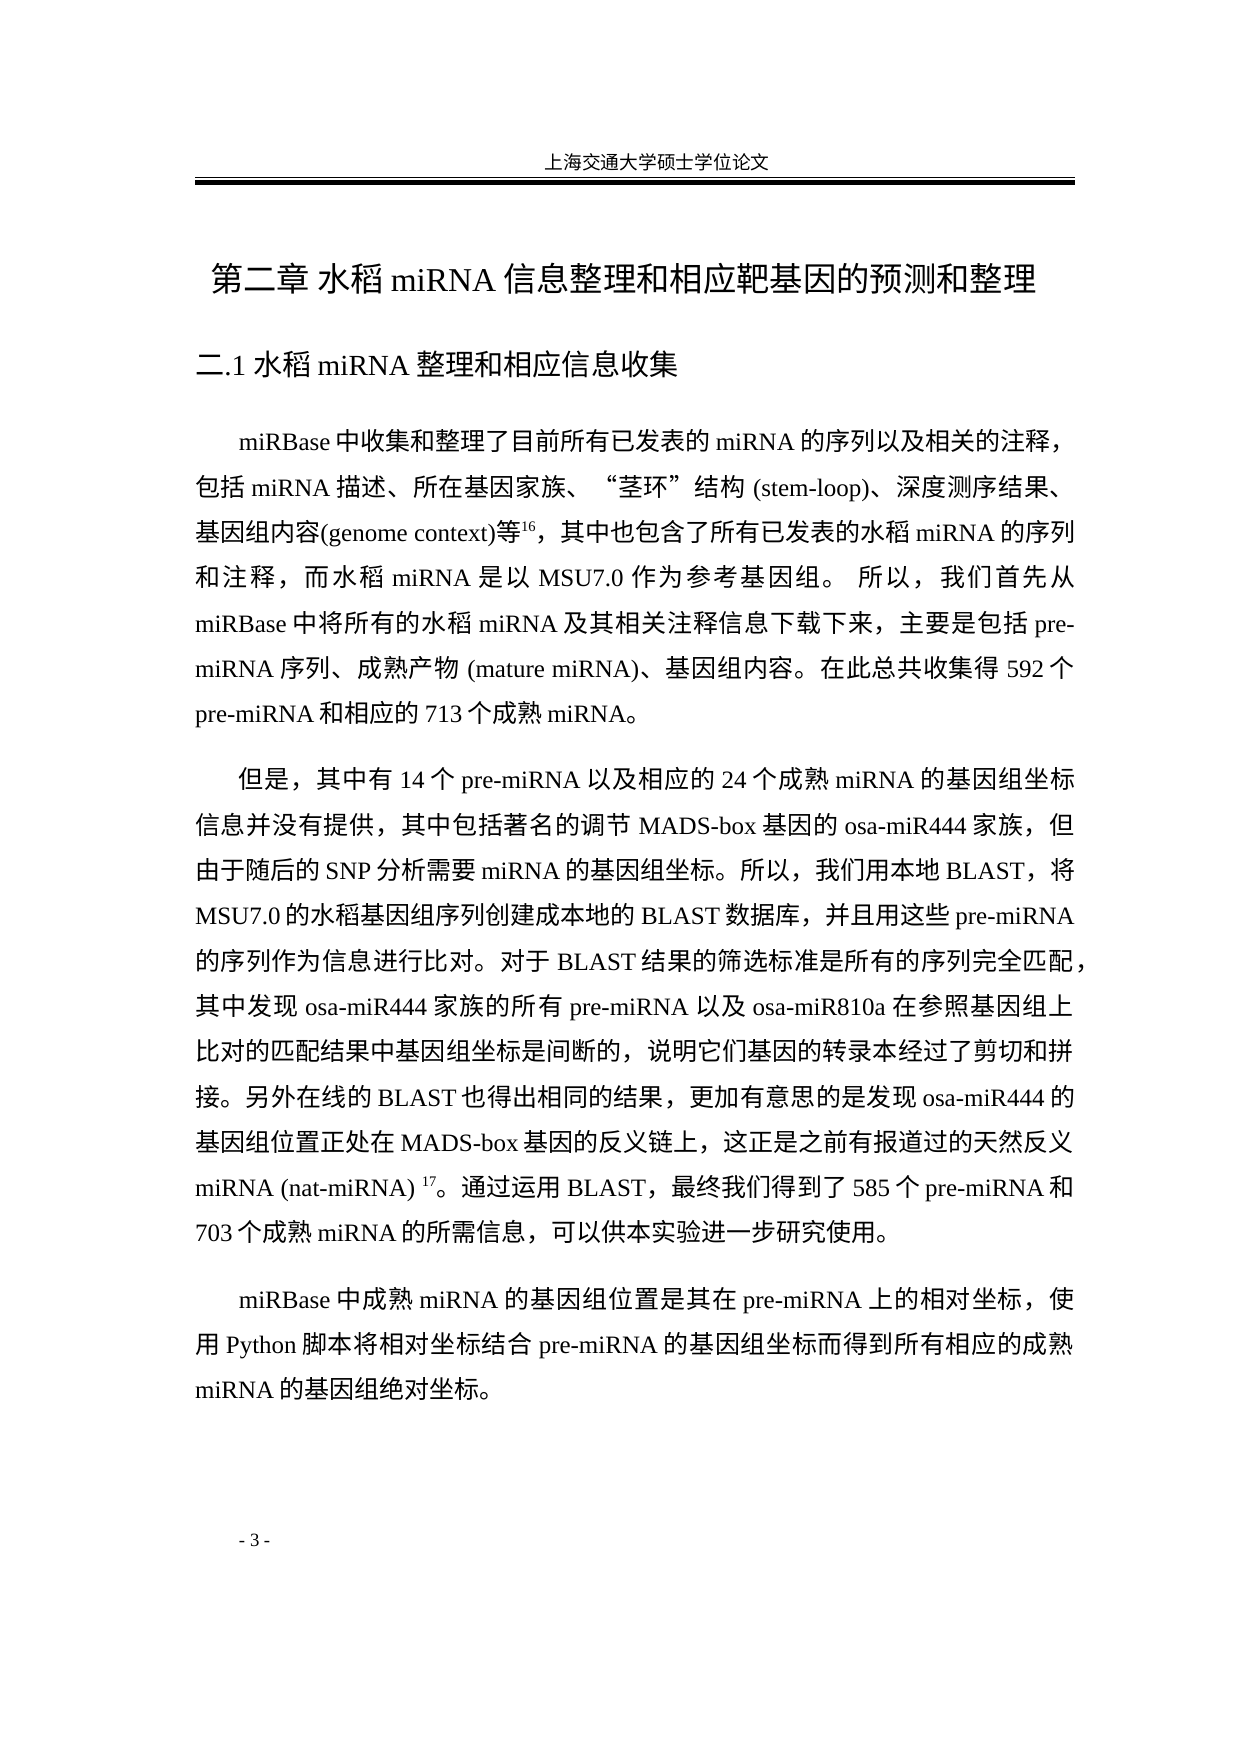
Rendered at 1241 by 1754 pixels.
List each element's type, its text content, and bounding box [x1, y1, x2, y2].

text 但是，其中有14个pre-miRNA以及相应的24个成熟miRNA的基因组坐标信息并没有提供，其中包括著名的调节MADS-box基因的osa-miR444家族，但由于随后的SNP分析需要miRNA的基因组坐标。所以，我们用本地BLAST，将MSU7.0的水稻基因组序列创建成本地的BLAST数据库，并且用这些pre-miRNA的序列作为信息进行比对。对于BLAST结果的筛选标准是所有的序列完全匹配，其中发现osa-miR444家族的所有pre-miRNA以及osa-miR810a在参照基因组上比对的匹配结果中基因组坐标是间断的，说明它们基因的转录本经过了剪切和拼接。另外在线的BLAST也得出相同的结果，更加有意思的是发现osa-miR444的基因组位置正处在MADS-box基因的反义链上，这正是之前有报道过的天然反义miRNA (nat-miRNA) 。通过运用BLAST，最终我们得到了585个pre-miRNA和703个成熟miRNA的所需信息，可以供本实验进一步研究使用。 [195, 760, 1075, 1249]
text miRBase中成熟miRNA的基因组位置是其在pre-miRNA上的相对坐标，使用Python脚本将相对坐标结合pre-miRNA的基因组坐标而得到所有相应的成熟miRNA的基因组绝对坐标。 [195, 1279, 1075, 1406]
text miRBase中收集和整理了目前所有已发表的miRNA的序列以及相关的注释，包括miRNA描述、所在基因家族、“茎环”结构 (stem-loop)、深度测序结果、基因组内容(genome context)等，其中也包含了所有已发表的水稻miRNA的序列和注释，而水稻miRNA是以MSU7.0作为参考基因组。 所以，我们首先从miRBase中将所有的水稻miRNA及其相关注释信息下载下来，主要是包括pre-miRNA序列、成熟产物 (mature miRNA)、基因组内容。在此总共收集得592个pre-miRNA和相应的713个成熟miRNA。 [195, 422, 1075, 730]
subtitle 水稻miRNA整理和相应信息收集 [195, 342, 1075, 384]
subtitle 水稻miRNA信息整理和相应靶基因的预测和整理 [225, 252, 1075, 301]
